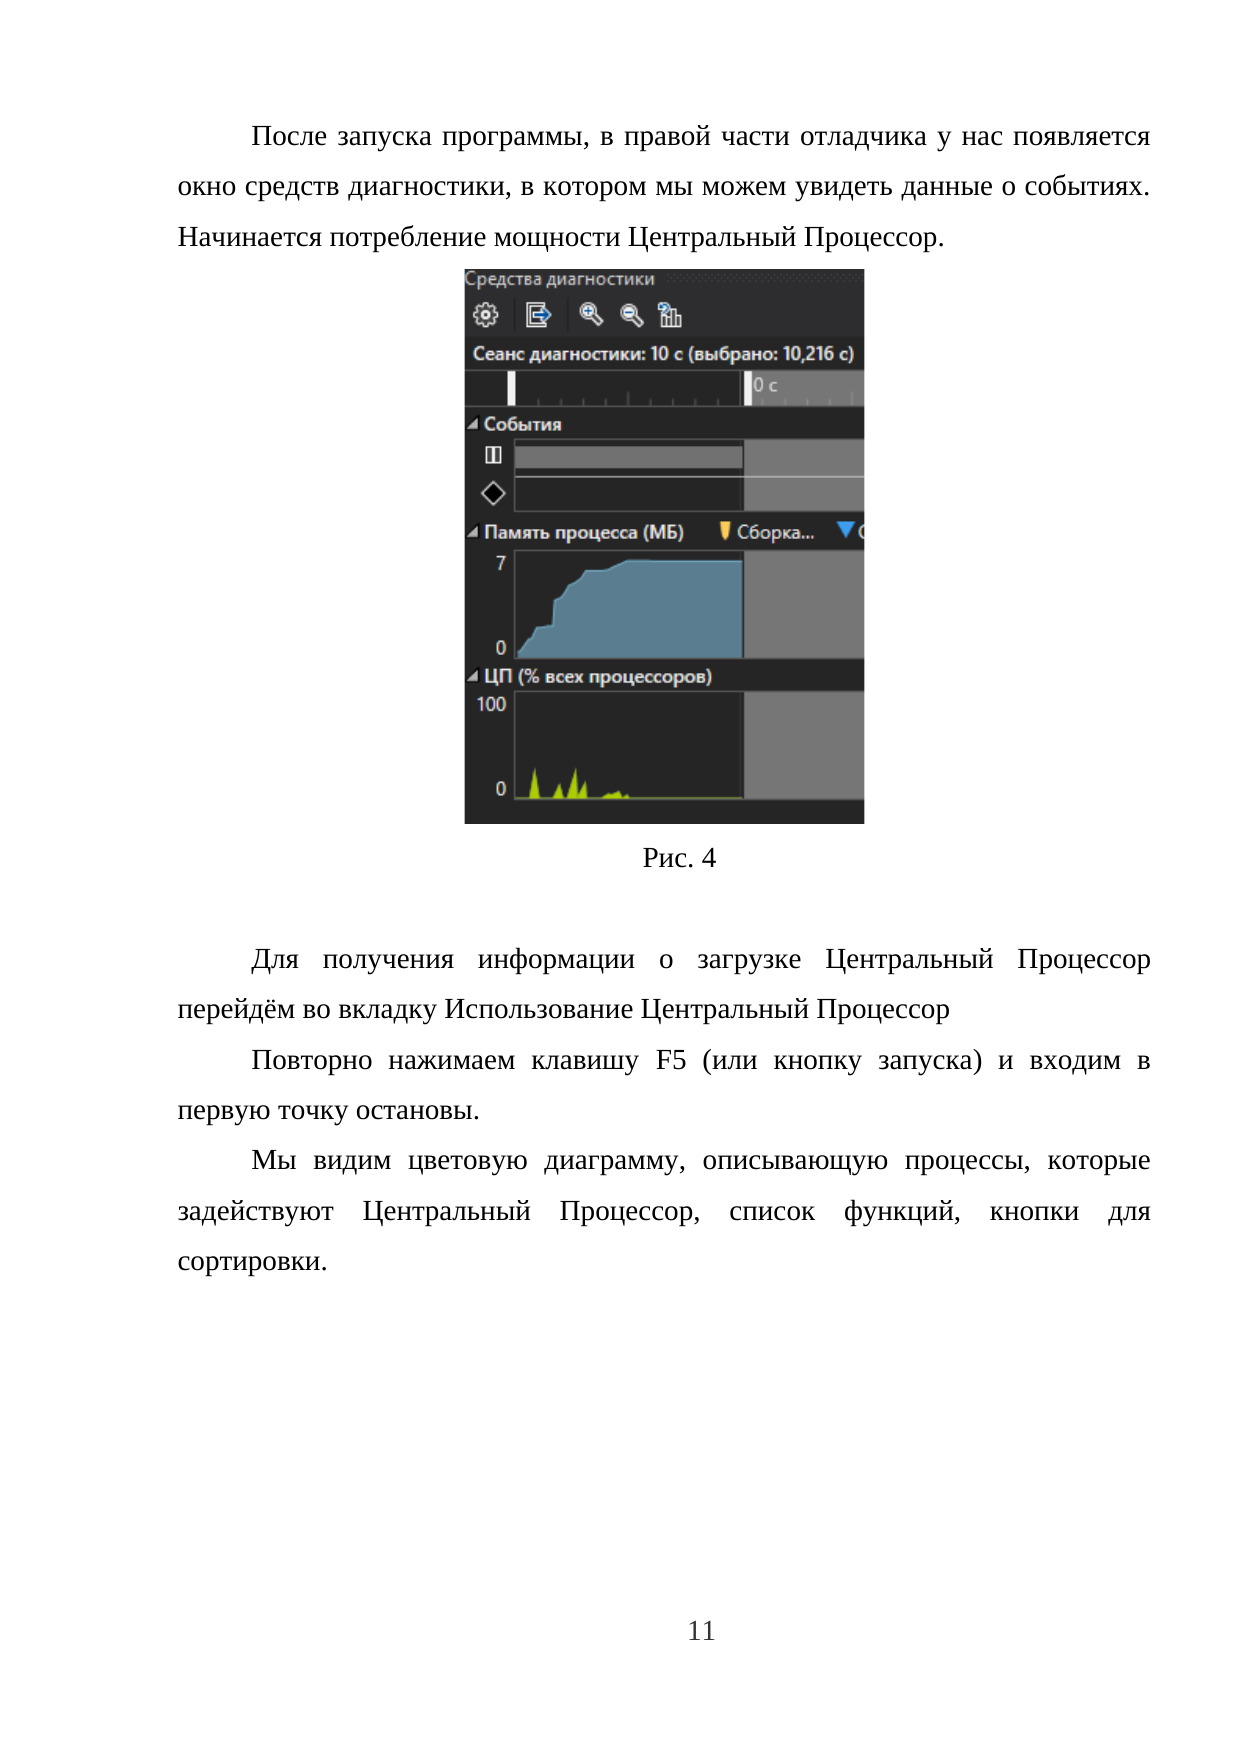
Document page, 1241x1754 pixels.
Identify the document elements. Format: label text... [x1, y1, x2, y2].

text Рис. 4 [207, 841, 1152, 874]
text Повторно нажимаем клавишу F5 (или кнопку запуска) и входим в первую точку остановы. [177, 1042, 1152, 1126]
text Мы видим цветовую диаграмму, описывающую процессы, которые задействуют Центральный Процессор, список функций, кнопки для сортировки. [177, 1142, 1152, 1277]
text Для получения информации о загрузке Центральный Процессор перейдём во вкладку Использование Центральный Процессор [177, 941, 1152, 1025]
text После запуска программы, в правой части отладчика у нас появляется окно средств диагностики, в котором мы можем увидеть данные о событиях. Начинается потребление мощности Центральный Процессор. [177, 118, 1152, 252]
picture [464, 269, 865, 824]
